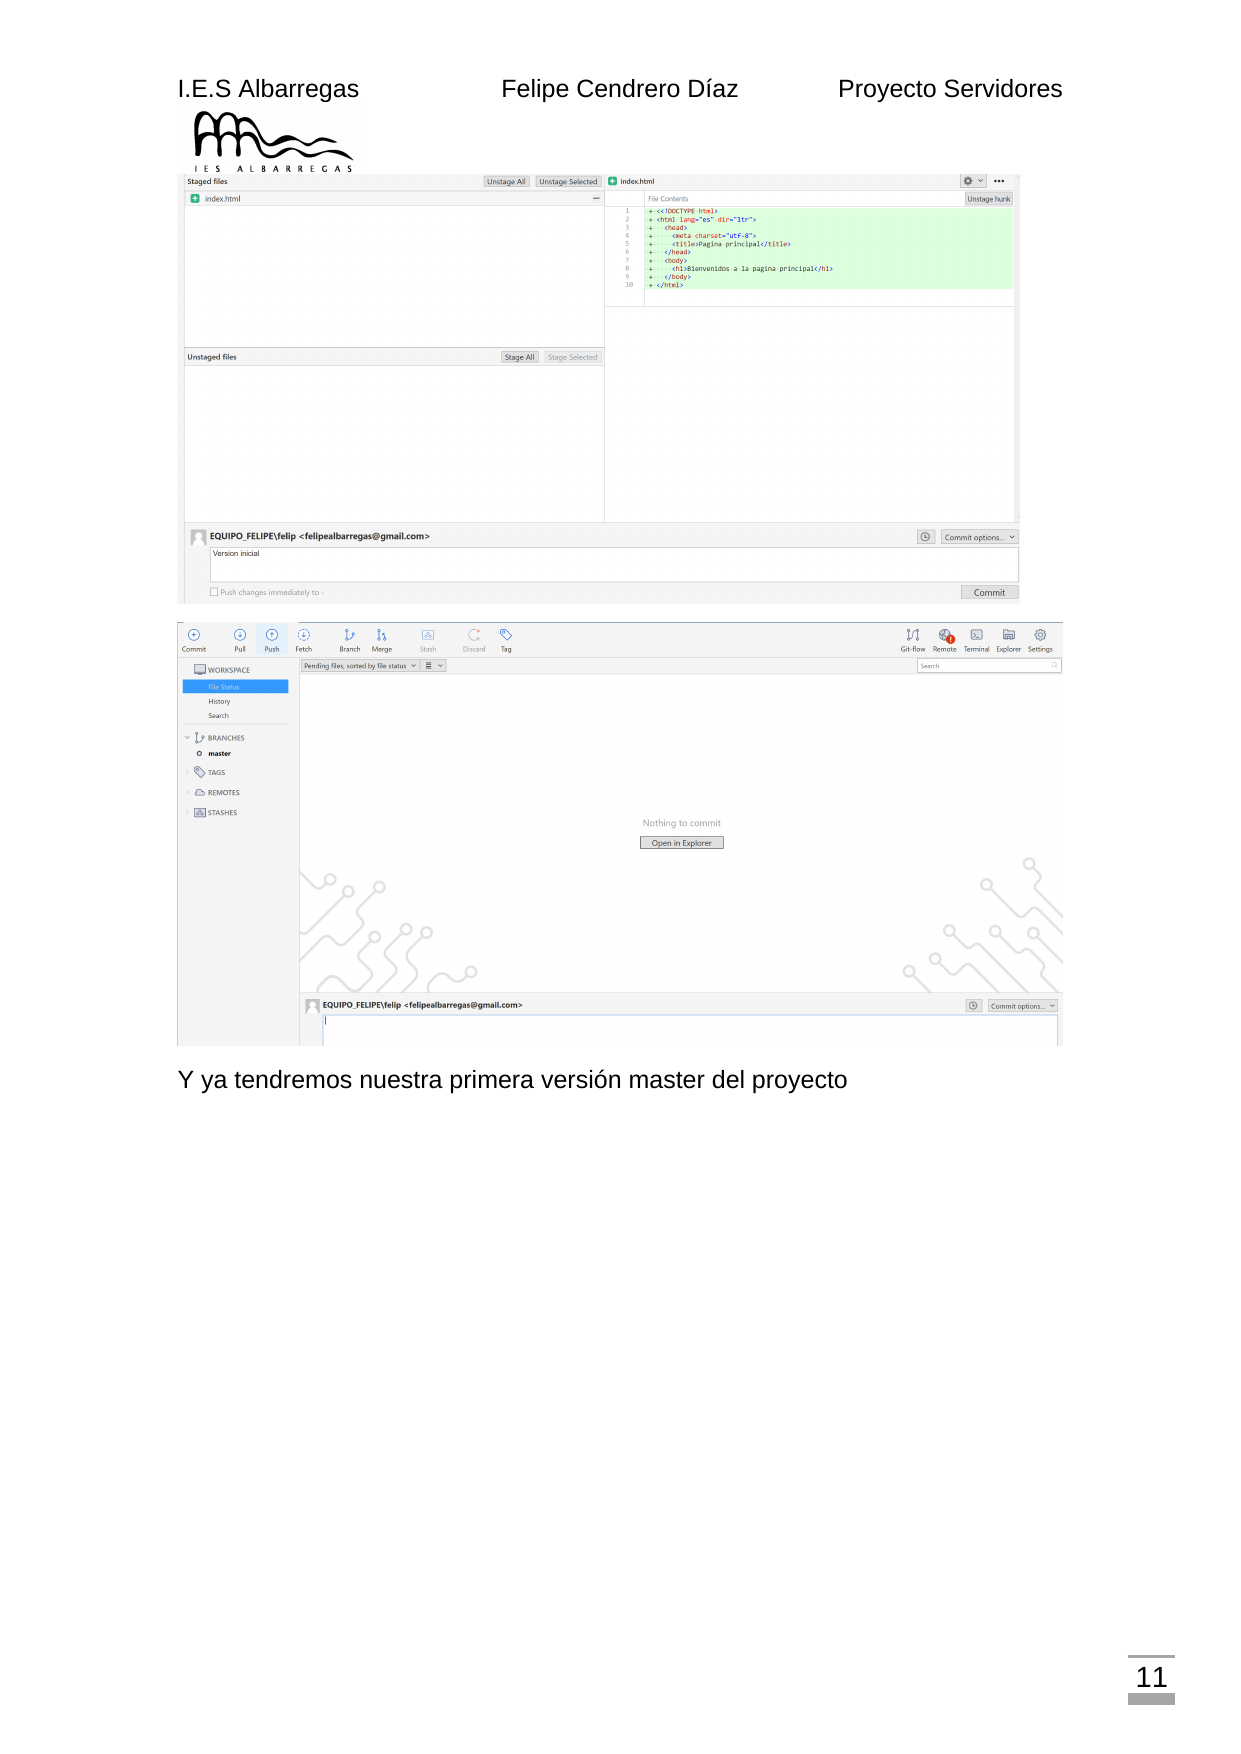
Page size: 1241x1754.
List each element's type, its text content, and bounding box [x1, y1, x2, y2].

picture [177, 102, 1021, 604]
text Y ya tendremos nuestra primera versión master del proyecto [177, 1064, 1063, 1093]
picture [177, 622, 1063, 1046]
